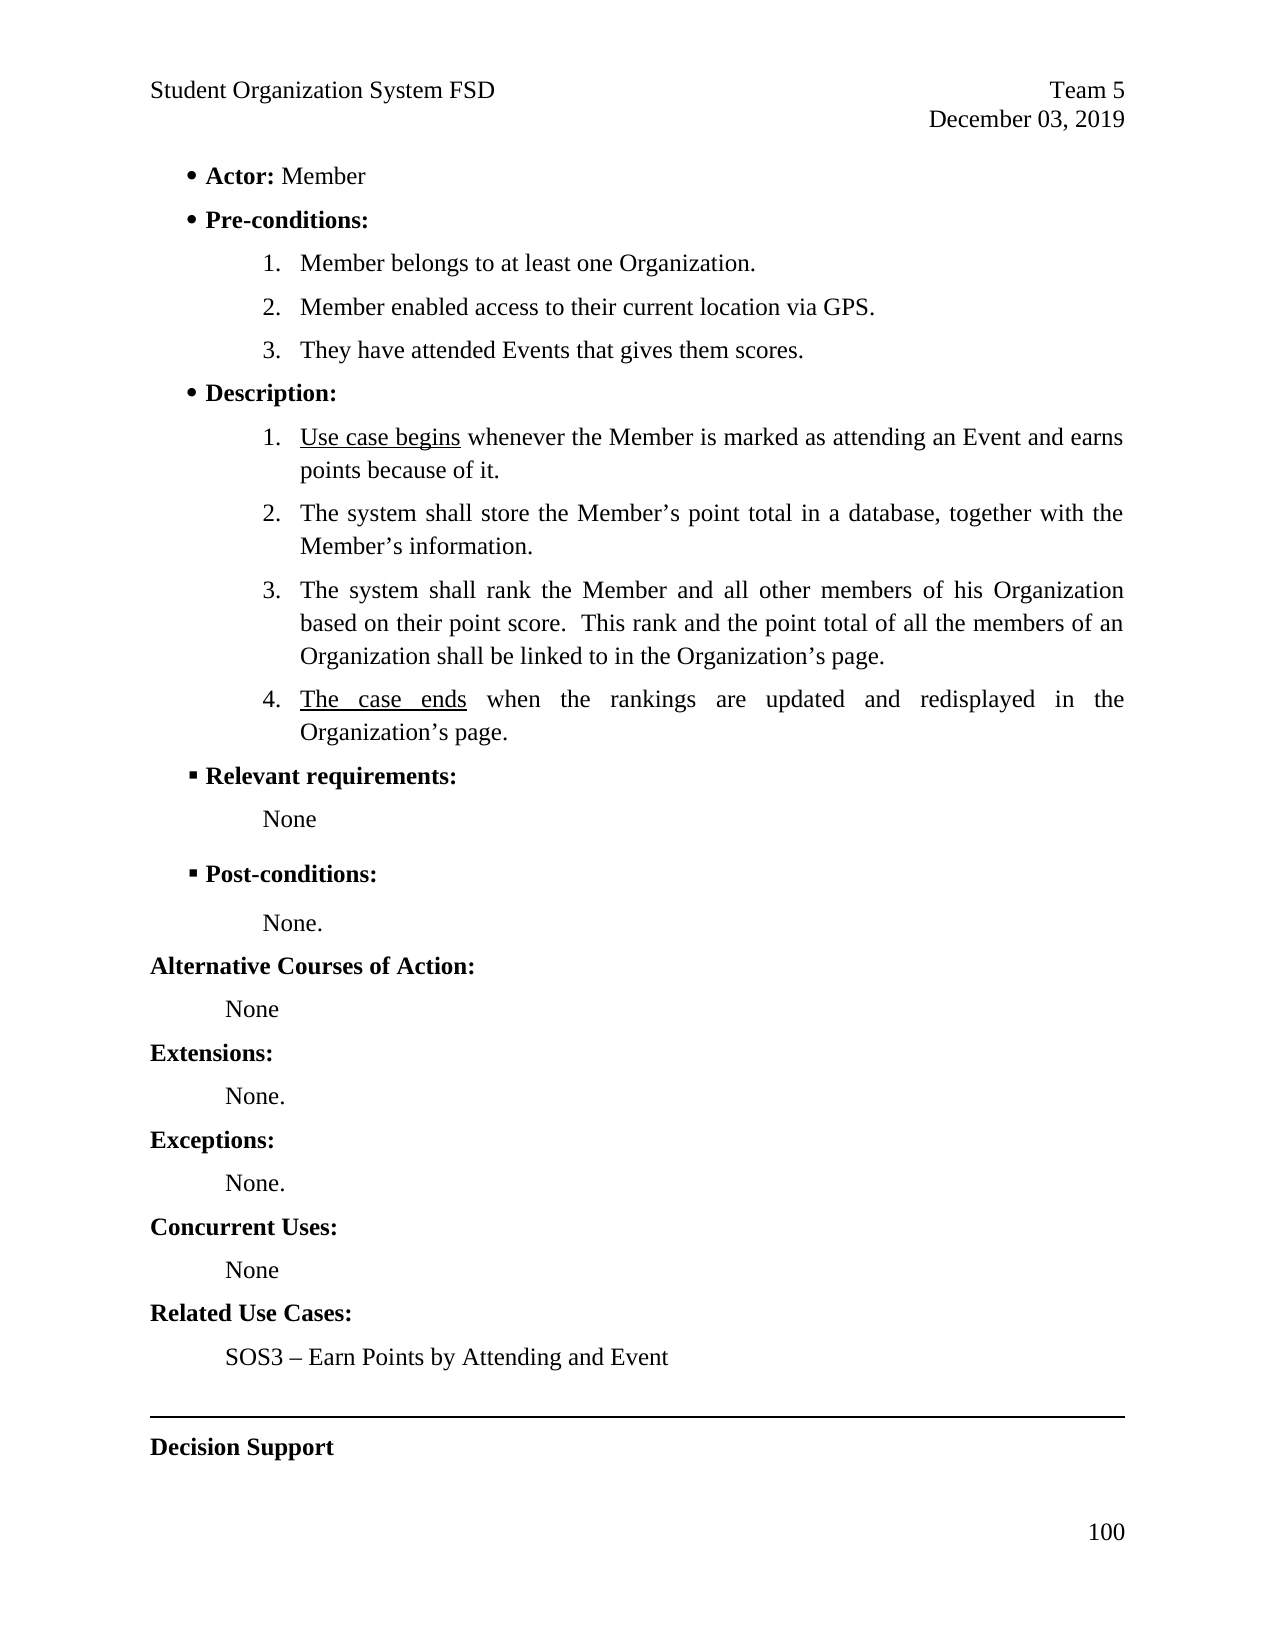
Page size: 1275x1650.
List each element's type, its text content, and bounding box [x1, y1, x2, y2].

text Extensions: [150, 1038, 1125, 1067]
text Exceptions: [150, 1125, 1125, 1153]
list Description: [187, 378, 1125, 407]
text None [150, 994, 1125, 1023]
text Alternative Courses of Action: [150, 951, 1125, 980]
list Pre-conditions: [187, 205, 1125, 233]
list Post-conditions: [187, 848, 1125, 891]
text None [150, 1255, 1125, 1284]
list Member belongs to at least one Organization. [262, 248, 1125, 277]
list The case ends when the rankings are updated and redisplayed in the Organization’s page. [262, 684, 1125, 746]
list Use case begins whenever the Member is marked as attending an Event and earns points because of it. [262, 422, 1125, 484]
list Relevant requirements: [187, 761, 1125, 789]
text None [150, 804, 1125, 833]
text None. [150, 1081, 1125, 1110]
text Related Use Cases: [150, 1298, 1125, 1327]
text Decision Support [150, 1432, 1125, 1461]
list The system shall store the Member’s point total in a database, together with the Member’s information. [262, 498, 1125, 560]
text Concurrent Uses: [150, 1212, 1125, 1240]
text None. [150, 1168, 1125, 1197]
list The system shall rank the Member and all other members of his Organization based on their point score. This rank and the point total of all the members of an Organization shall be linked to in the Organization’s page. [262, 575, 1125, 669]
list Actor: Member [187, 161, 1125, 190]
list They have attended Events that gives them scores. [262, 335, 1125, 364]
text None. [150, 908, 1125, 936]
list Member enabled access to their current location via GPS. [262, 292, 1125, 320]
text SOS3 – Earn Points by Attending and Event [150, 1342, 1125, 1371]
